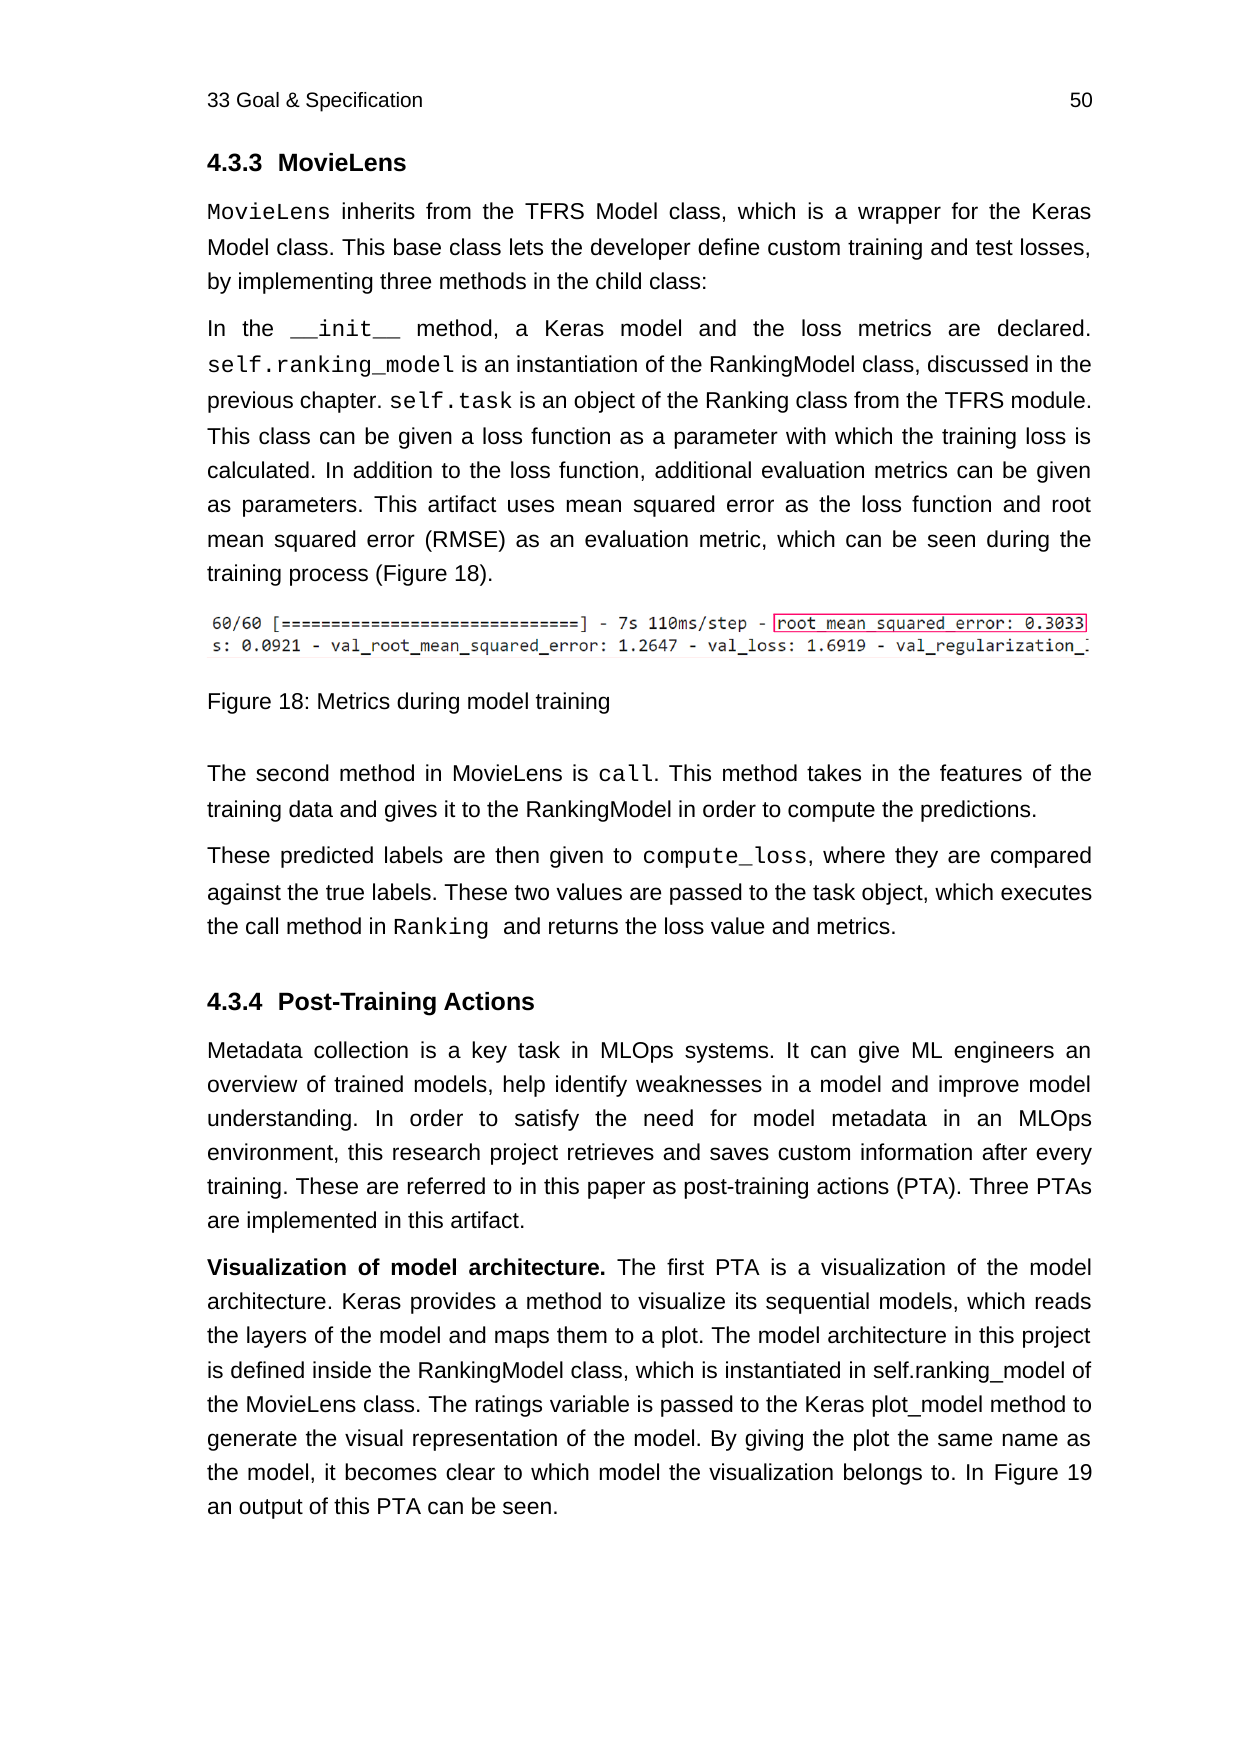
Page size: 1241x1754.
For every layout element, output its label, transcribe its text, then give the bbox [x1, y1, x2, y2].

text MovieLens inherits from the TFRS Model class, which is a wrapper for the Keras Model class. This base class lets the developer define custom training and test losses, by implementing three methods in the child class: [207, 198, 1092, 294]
text The second method in MovieLens is call. This method takes in the features of the training data and gives it to the RankingModel in order to compute the predictions. [207, 759, 1092, 822]
text These predicted labels are then given to compute_loss, where they are compared against the true labels. These two values are passed to the task object, which executes the call method in Ranking and returns the loss value and metrics. [207, 842, 1092, 941]
subtitle Post-Training Actions [207, 987, 1092, 1016]
subtitle MovieLens [207, 148, 1092, 177]
text Metadata collection is a key task in MLOps systems. It can give ML engineers an overview of trained models, help identify weaknesses in a model and improve model understanding. In order to satisfy the need for model metadata in an MLOps environment, this research project retrieves and saves custom information after every training. These are referred to in this paper as post-training actions (PTA). Three PTAs are implemented in this artifact. [207, 1037, 1092, 1234]
picture [206, 606, 1093, 668]
